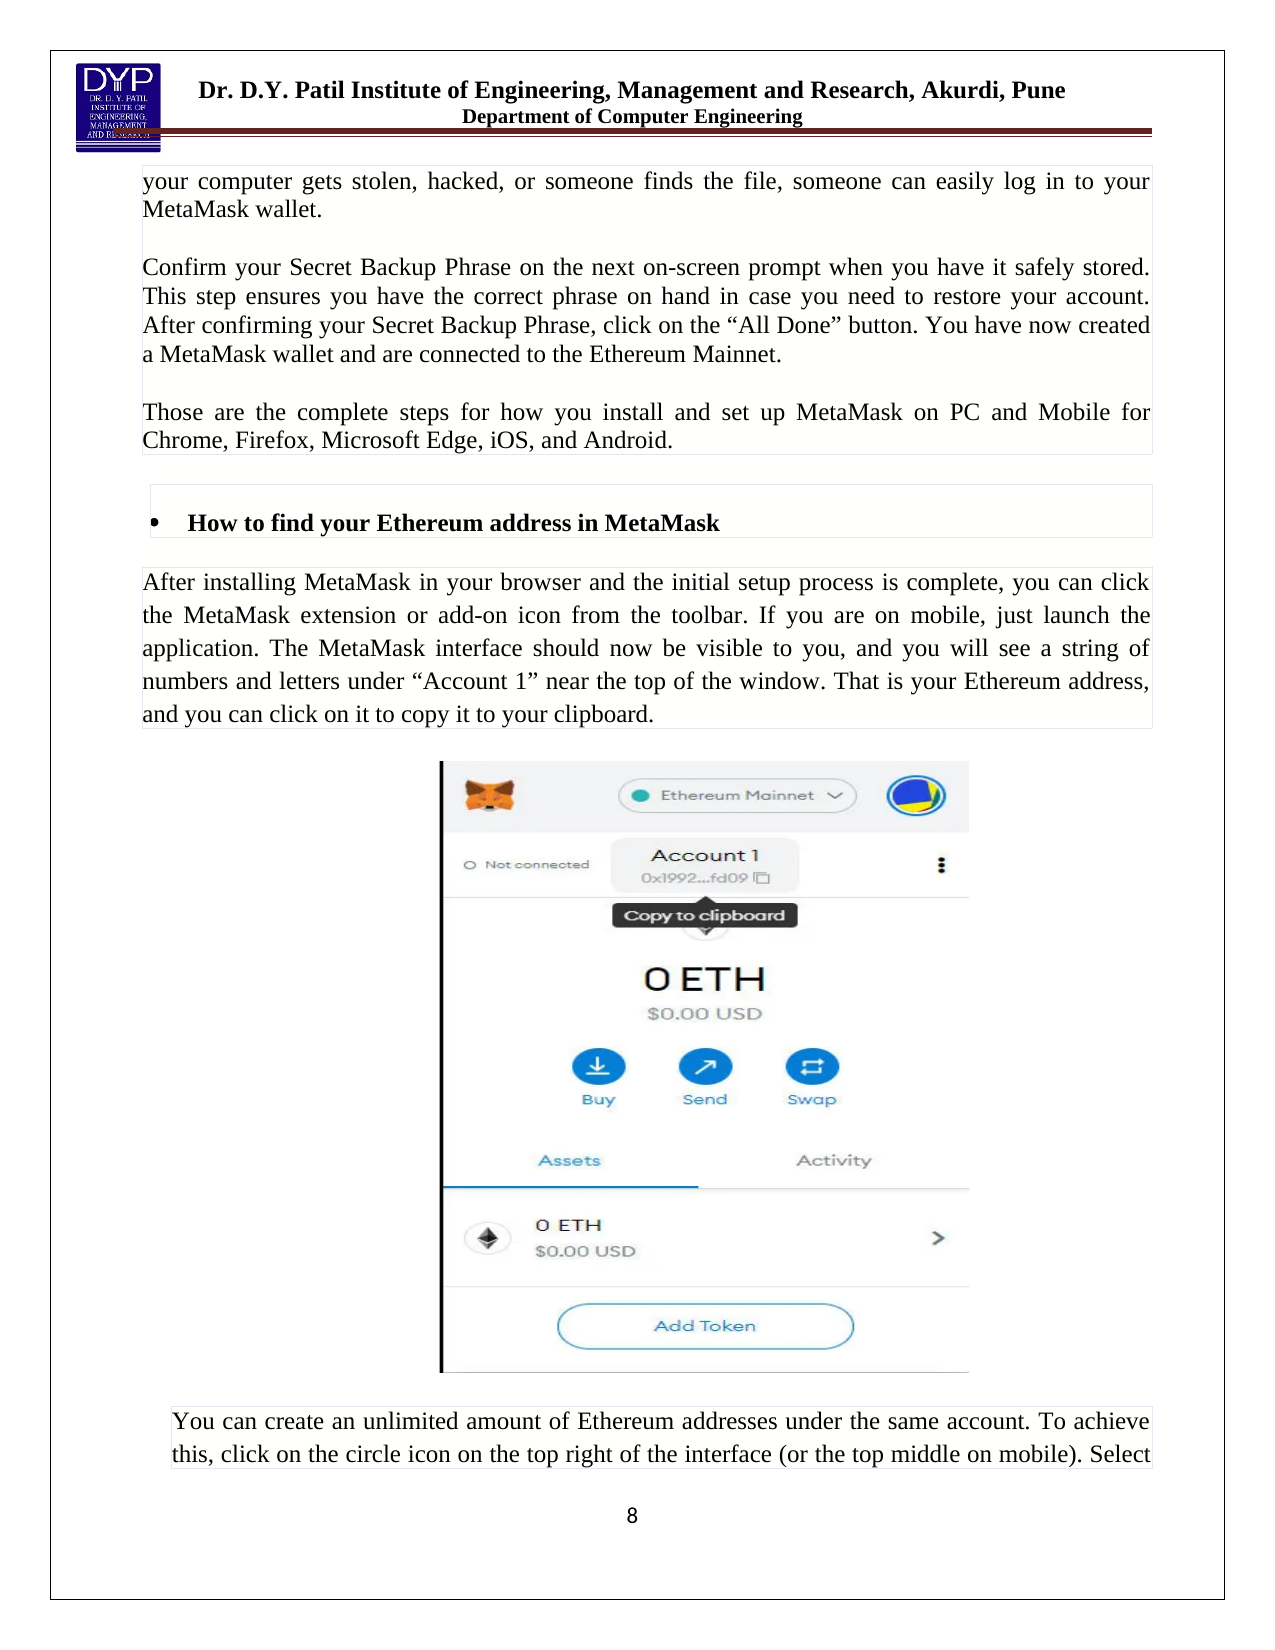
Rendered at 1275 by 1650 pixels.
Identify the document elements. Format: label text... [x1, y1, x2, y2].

picture [71, 59, 164, 157]
text After installing MetaMask in your browser and the initial setup process is complete, you can click the MetaMask extension or add-on icon from the toolbar. If you are on mobile, just launch the application. The MetaMask interface should now be visible to you, and you will see a string of numbers and letters under “Account 1” near the top of the window. That is your Ethereum address, and you can click on it to copy it to your clipboard. [143, 568, 1152, 728]
subtitle How to find your Ethereum address in MetaMask [151, 485, 1152, 537]
text Confirm your Secret Backup Phrase on the next on-screen prompt when you have it safely stored. This step ensures you have the correct phrase on hand in case you need to restore your account. After confirming your Secret Backup Phrase, click on the “All Done” button. You have now created a MetaMask wallet and are connected to the Ethereum Mainnet. [143, 252, 1152, 367]
picture [439, 761, 970, 1373]
text Those are the complete steps for how you install and set up MetaMask on PC and Mobile for Chrome, Firefox, Microsoft Edge, iOS, and Android. [143, 396, 1152, 454]
